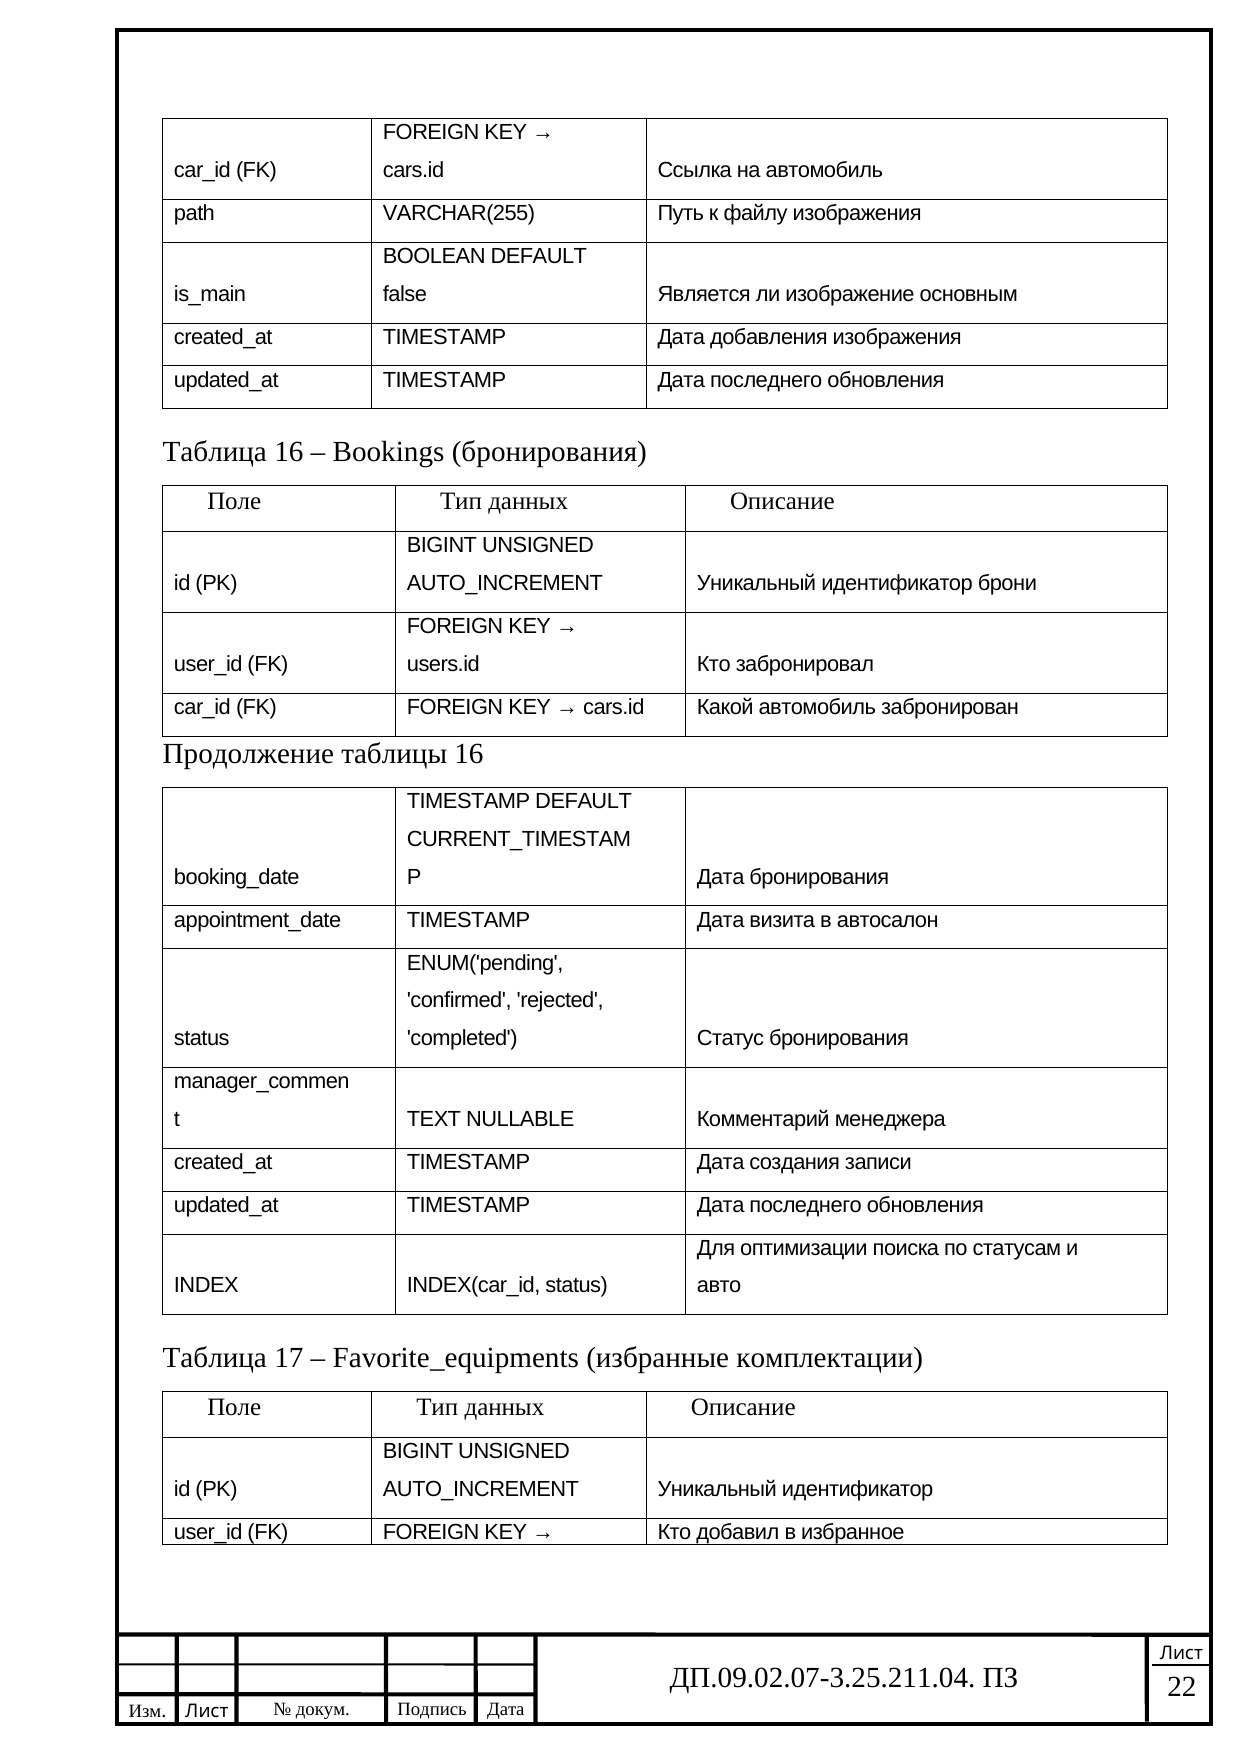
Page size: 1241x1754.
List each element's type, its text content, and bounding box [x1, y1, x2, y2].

table_cell INDEX(car_id, status) [396, 1235, 685, 1314]
table_cell updated_at [163, 366, 371, 408]
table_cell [647, 1519, 1167, 1544]
table_cell Какой автомобиль забронирован [686, 694, 1167, 736]
table_header Дата бронирования [686, 788, 1167, 905]
table_cell BIGINT UNSIGNED AUTO_INCREMENT [396, 532, 685, 612]
table_cell TIMESTAMP [396, 1149, 685, 1191]
table_cell Дата последнего обновления [686, 1192, 1167, 1233]
table_cell Является ли изображение основным [647, 243, 1167, 322]
text Продолжение таблицы 16 [133, 737, 1181, 770]
table_header Поле [163, 1392, 371, 1437]
table_cell TIMESTAMP [372, 366, 646, 408]
table_cell Уникальный идентификатор [647, 1438, 1167, 1518]
table_cell path [163, 200, 371, 242]
table_cell TIMESTAMP [396, 906, 685, 948]
table_cell TIMESTAMP [372, 324, 646, 365]
table_header Поле [163, 486, 395, 531]
table_cell VARCHAR(255) [372, 200, 646, 242]
table_cell Статус бронирования [686, 949, 1167, 1067]
table_cell TIMESTAMP [396, 1192, 685, 1233]
table_cell status [163, 949, 395, 1067]
table_cell car_id (FK) [163, 694, 395, 736]
table_header TIMESTAMP DEFAULT CURRENT_TIMESTAMP [396, 788, 685, 905]
table_cell user_id (FK) [163, 1519, 371, 1544]
table_cell Ссылка на автомобиль [647, 119, 1167, 199]
table_cell Уникальный идентификатор брони [686, 532, 1167, 612]
table_header Тип данных [396, 486, 685, 531]
table_cell FOREIGN KEY → cars.id [396, 694, 685, 736]
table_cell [372, 1519, 646, 1544]
table_cell Дата добавления изображения [647, 324, 1167, 365]
table_cell user_id (FK) [163, 613, 395, 693]
table_cell ENUM('pending', 'confirmed', 'rejected', 'completed') [396, 949, 685, 1067]
table_header booking_date [163, 788, 395, 905]
table_cell FOREIGN KEY → users.id [396, 613, 685, 693]
table_cell Дата создания записи [686, 1149, 1167, 1191]
table_cell manager_comment [163, 1068, 395, 1148]
table_cell INDEX [163, 1235, 395, 1314]
table_header Описание [686, 486, 1167, 531]
table_cell BIGINT UNSIGNED AUTO_INCREMENT [372, 1438, 646, 1518]
text Таблица 17 – Favorite_equipments (избранные комплектации) [133, 1340, 1152, 1374]
table_cell BOOLEAN DEFAULT false [372, 243, 646, 322]
table_cell is_main [163, 243, 371, 322]
table_cell appointment_date [163, 906, 395, 948]
text Таблица 16 – Bookings (бронирования) [133, 434, 1152, 468]
table_cell Путь к файлу изображения [647, 200, 1167, 242]
table_header Тип данных [372, 1392, 646, 1437]
table_cell id (PK) [163, 1438, 371, 1518]
table_cell Кто забронировал [686, 613, 1167, 693]
table_cell Дата визита в автосалон [686, 906, 1167, 948]
table_cell TEXT NULLABLE [396, 1068, 685, 1148]
table_cell id (PK) [163, 532, 395, 612]
table_cell Дата последнего обновления [647, 366, 1167, 408]
table_cell Комментарий менеджера [686, 1068, 1167, 1148]
table_cell created_at [163, 1149, 395, 1191]
table_cell car_id (FK) [163, 119, 371, 199]
table_cell FOREIGN KEY → cars.id [372, 119, 646, 199]
table_header Описание [647, 1392, 1167, 1437]
table_cell updated_at [163, 1192, 395, 1233]
table_cell Для оптимизации поиска по статусам и авто [686, 1235, 1167, 1314]
table_cell created_at [163, 324, 371, 365]
